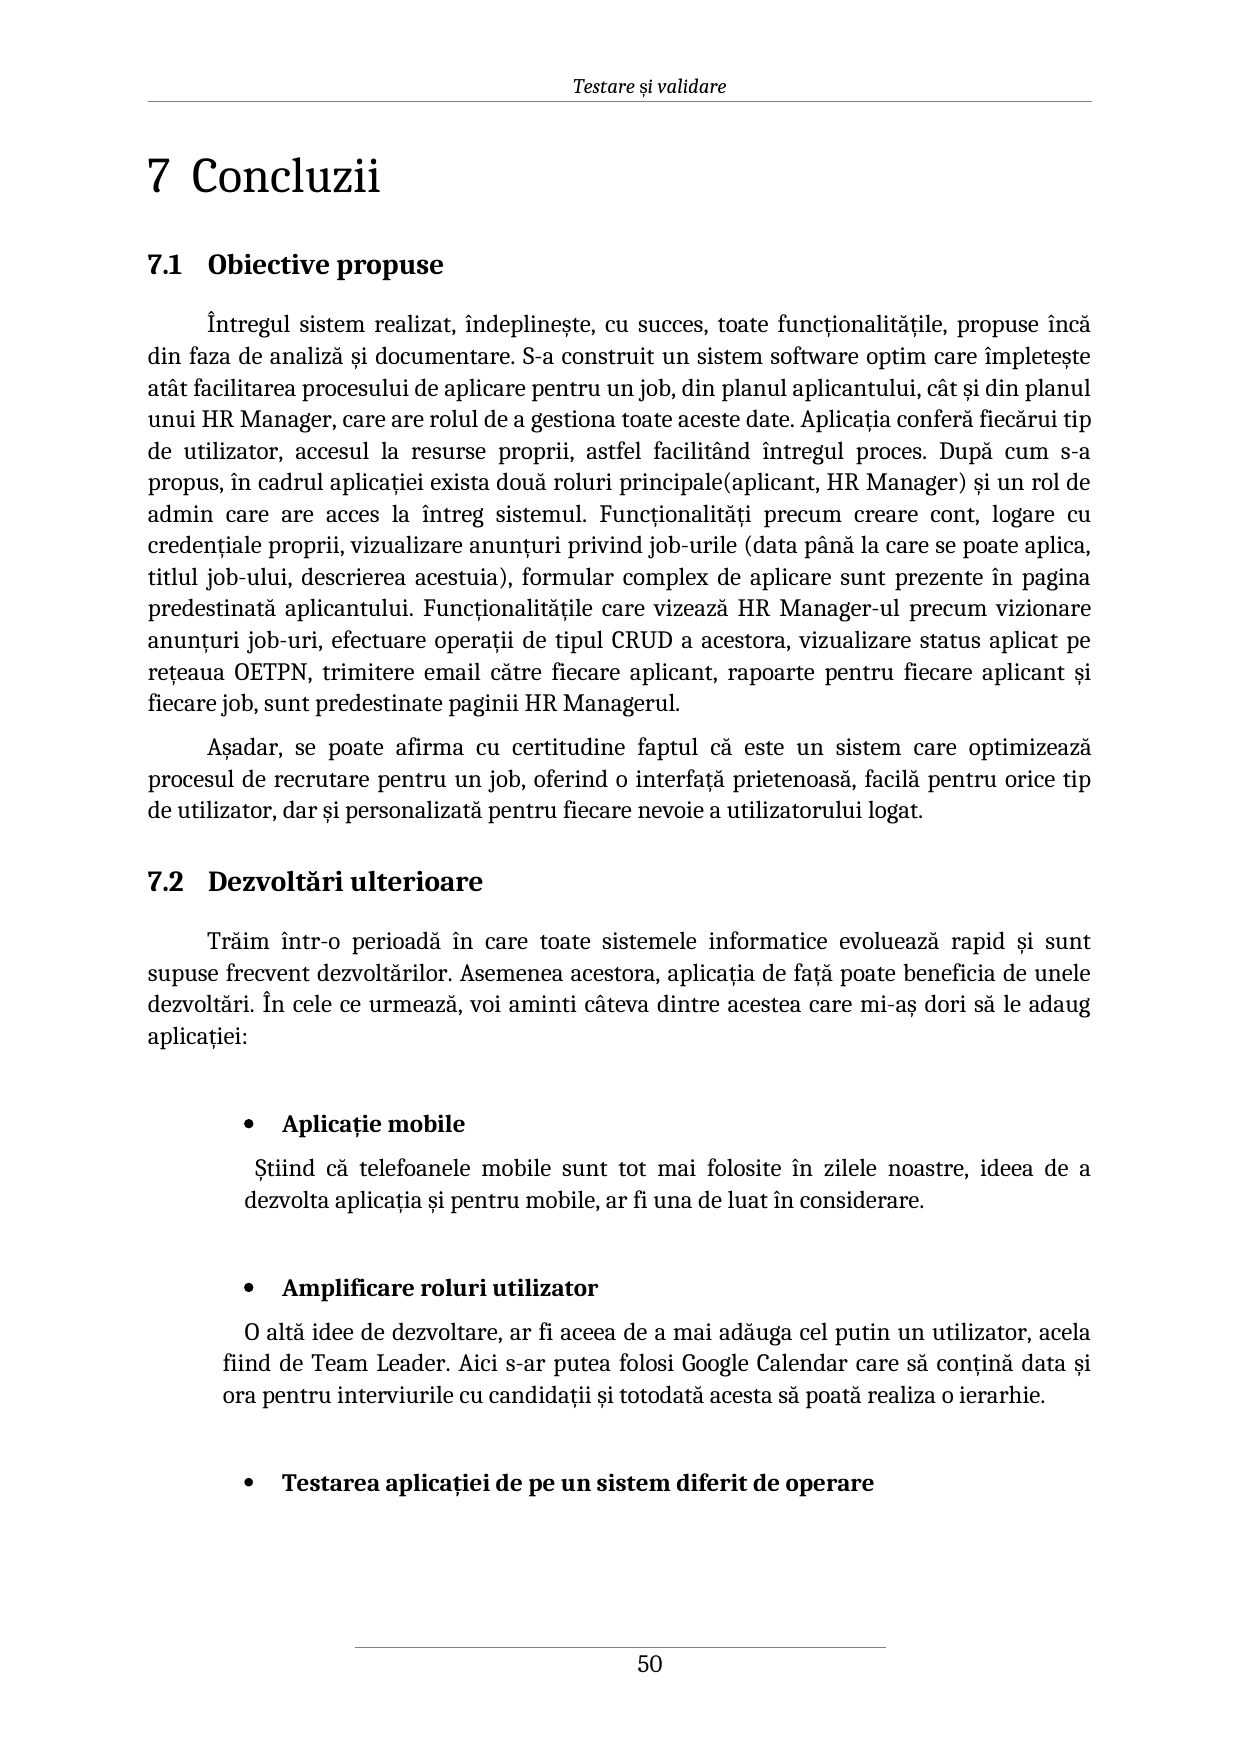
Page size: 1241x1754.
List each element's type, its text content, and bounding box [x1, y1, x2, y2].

subtitle Concluzii [148, 148, 1092, 205]
text Întregul sistem realizat, îndeplinește, cu succes, toate funcționalitățile, propuse încă din faza de analiză și documentare. S-a construit un sistem software optim care împletește atât facilitarea procesului de aplicare pentru un job, din planul aplicantului, cât și din planul unui HR Manager, care are rolul de a gestiona toate aceste date. Aplicația conferă fiecărui tip de utilizator, accesul la resurse proprii, astfel facilitând întregul proces. După cum s-a propus, în cadrul aplicației exista două roluri principale(aplicant, HR Manager) și un rol de admin care are acces la întreg sistemul. Funcționalități precum creare cont, logare cu credențiale proprii, vizualizare anunțuri privind job-urile (data până la care se poate aplica, titlul job-ului, descrierea acestuia), formular complex de aplicare sunt prezente în pagina predestinată aplicantului. Funcționalitățile care vizează HR Manager-ul precum vizionare anunțuri job-uri, efectuare operații de tipul CRUD a acestora, vizualizare status aplicat pe rețeaua OETPN, trimitere email către fiecare aplicant, rapoarte pentru fiecare aplicant și fiecare job, sunt predestinate paginii HR Managerul. [148, 310, 1092, 718]
list Amplificare roluri utilizator [244, 1274, 1092, 1302]
text Trăim într-o perioadă în care toate sistemele informatice evoluează rapid și sunt supuse frecvent dezvoltărilor. Asemenea acestora, aplicația de față poate beneficia de unele dezvoltări. În cele ce urmează, voi aminti câteva dintre acestea care mi-aș dori să le adaug aplicației: [148, 927, 1092, 1051]
text O altă idee de dezvoltare, ar fi aceea de a mai adăuga cel putin un utilizator, acela fiind de Team Leader. Aici s-ar putea folosi Google Calendar care să conțină data și ora pentru interviurile cu candidații și totodată acesta să poată realiza o ierarhie. [223, 1318, 1092, 1410]
text Așadar, se poate afirma cu certitudine faptul că este un sistem care optimizează procesul de recrutare pentru un job, oferind o interfață prietenoasă, facilă pentru orice tip de utilizator, dar și personalizată pentru fiecare nevoie a utilizatorului logat. [148, 733, 1092, 825]
list Aplicație mobile [244, 1110, 1092, 1139]
subtitle Dezvoltări ulterioare [148, 865, 1092, 899]
list Testarea aplicației de pe un sistem diferit de operare [244, 1469, 1092, 1498]
subtitle Obiective propuse [148, 248, 1092, 282]
text Știind că telefoanele mobile sunt tot mai folosite în zilele noastre, ideea de a dezvolta aplicația și pentru mobile, ar fi una de luat în considerare. [244, 1154, 1092, 1214]
